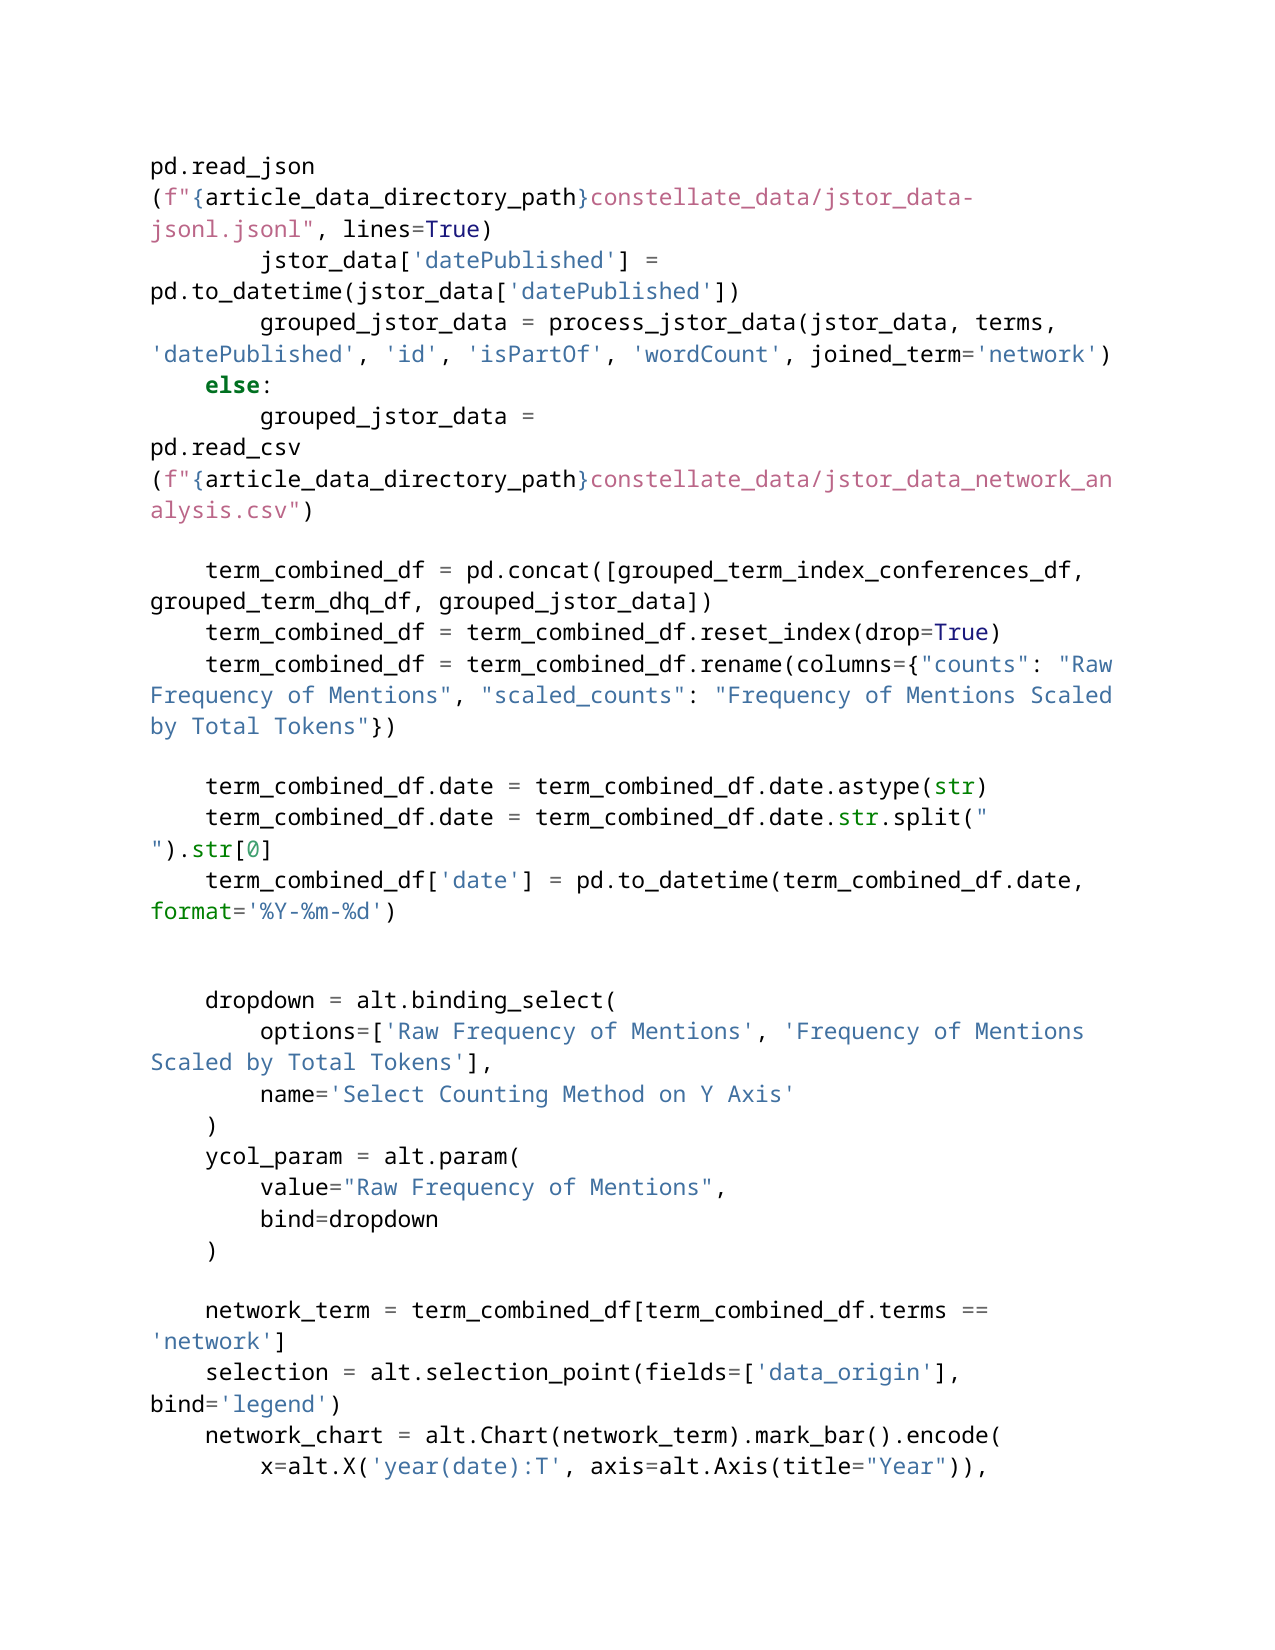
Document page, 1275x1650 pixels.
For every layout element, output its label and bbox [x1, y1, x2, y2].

text [150, 150, 1125, 1481]
